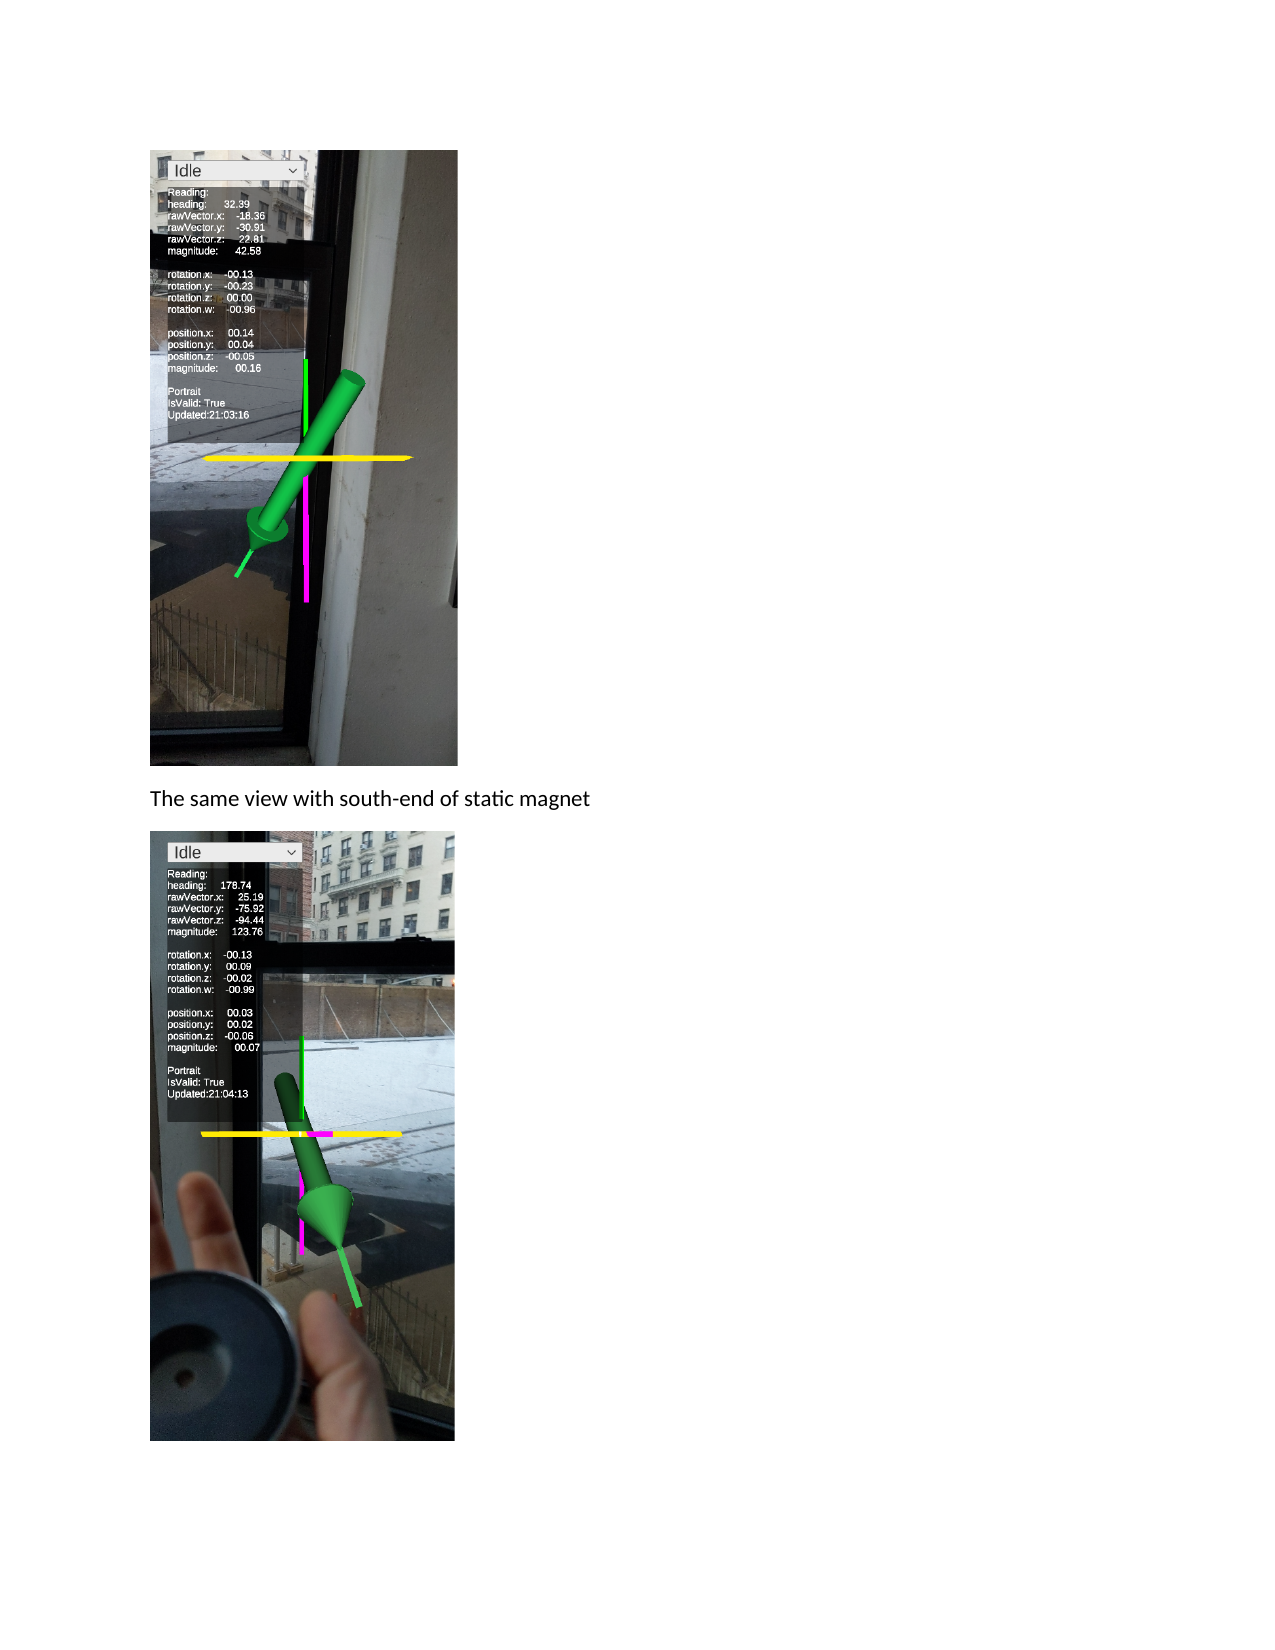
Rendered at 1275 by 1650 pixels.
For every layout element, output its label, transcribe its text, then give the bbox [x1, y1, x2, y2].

picture [150, 150, 458, 766]
text The same view with south-end of static magnet [150, 784, 1125, 812]
picture [150, 831, 455, 1441]
